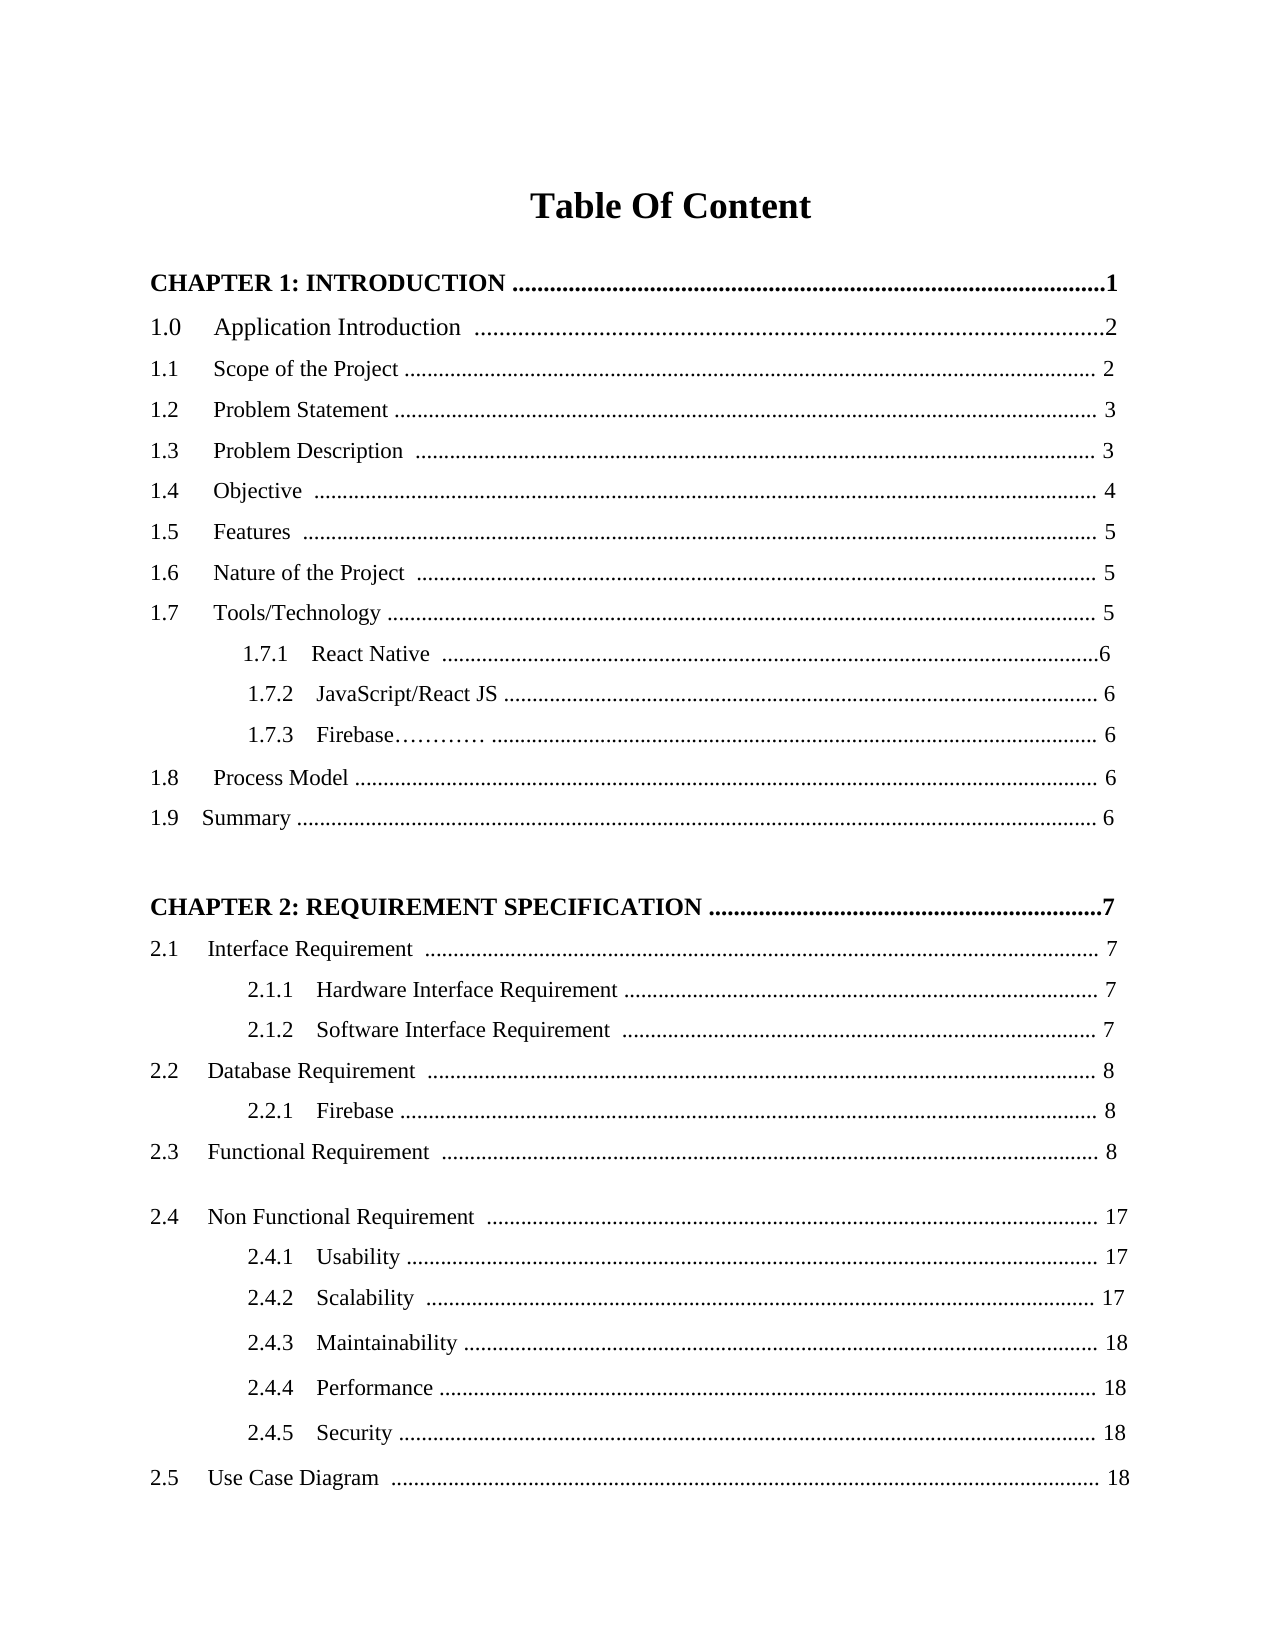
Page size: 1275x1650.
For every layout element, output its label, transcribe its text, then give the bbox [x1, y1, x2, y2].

text 1.5 Features ........................................................................................................................................... 5 [150, 522, 1191, 543]
text 2.2.1 Firebase .......................................................................................................................... 8 [150, 1102, 1191, 1123]
text 1.2 Problem Statement ........................................................................................................................... 3 [150, 401, 1191, 422]
text 1.0 Application Introduction .....................................................................................................2 [150, 317, 1191, 340]
text 2.2 Database Requirement ..................................................................................................................... 8 [150, 1062, 1191, 1082]
text 1.4 Objective ......................................................................................................................................... 4 [150, 482, 1191, 503]
text 2.3 Functional Requirement ................................................................................................................... 8 [150, 1143, 1191, 1164]
text Table Of Content [150, 201, 1191, 223]
text 1.7.1 React Native ...................................................................................................................6 [150, 644, 1191, 665]
text CHAPTER 1: INTRODUCTION ...............................................................................................1 [150, 274, 1191, 296]
text 2.1.1 Hardware Interface Requirement ................................................................................... 7 [150, 980, 1191, 1001]
text 1.1 Scope of the Project ......................................................................................................................... 2 [150, 360, 1191, 381]
text 1.7 Tools/Technology ............................................................................................................................ 5 [150, 604, 1191, 625]
text 2.5 Use Case Diagram ............................................................................................................................ 18 [150, 1469, 1191, 1490]
text 2.4.2 Scalability ..................................................................................................................... 17 [150, 1289, 1191, 1310]
text 1.9 Summary ............................................................................................................................................ 6 [150, 809, 1191, 830]
text 2.4.4 Performance ................................................................................................................... 18 [150, 1379, 1191, 1400]
text CHAPTER 2: REQUIREMENT SPECIFICATION ...............................................................7 [150, 897, 1191, 919]
text 1.7.2 JavaScript/React JS ........................................................................................................ 6 [150, 685, 1191, 706]
text 1.6 Nature of the Project ....................................................................................................................... 5 [150, 563, 1191, 584]
text 2.4.5 Security .......................................................................................................................... 18 [150, 1424, 1191, 1445]
text 2.4.1 Usability ......................................................................................................................... 17 [150, 1248, 1191, 1269]
text 2.4.3 Maintainability ............................................................................................................... 18 [150, 1334, 1191, 1355]
text 2.1.2 Software Interface Requirement ................................................................................... 7 [150, 1021, 1191, 1042]
text 2.1 Interface Requirement ...................................................................................................................... 7 [150, 940, 1191, 961]
text 2.4 Non Functional Requirement ........................................................................................................... 17 [150, 1207, 1191, 1228]
text 1.7.3 Firebase………… .......................................................................................................... 6 [150, 726, 1191, 747]
text 1.3 Problem Description ....................................................................................................................... 3 [150, 441, 1191, 462]
text 1.8 Process Model .................................................................................................................................. 6 [150, 768, 1191, 789]
